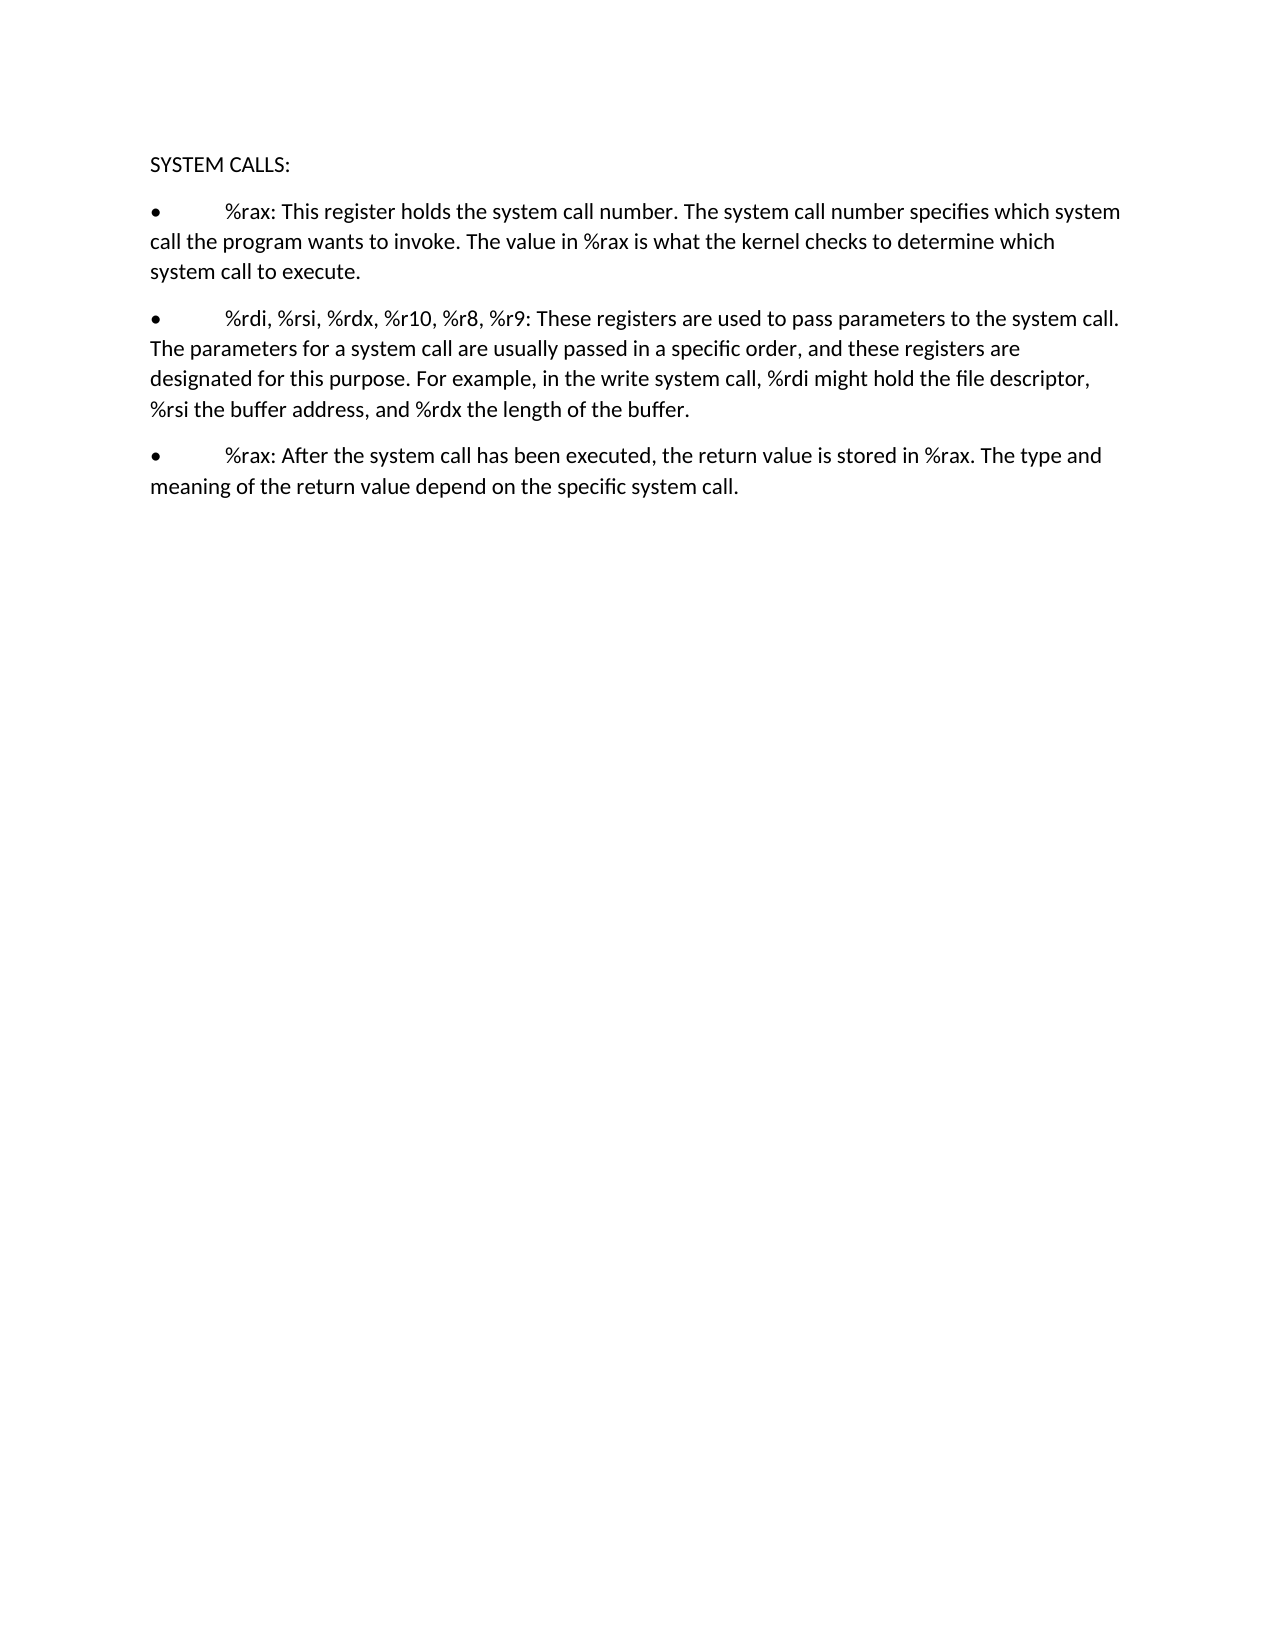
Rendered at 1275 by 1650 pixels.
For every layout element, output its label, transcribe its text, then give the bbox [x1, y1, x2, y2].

text • %rax: After the system call has been executed, the return value is stored in %rax. The type and meaning of the return value depend on the specific system call. [150, 442, 1125, 500]
text • %rax: This register holds the system call number. The system call number specifies which system call the program wants to invoke. The value in %rax is what the kernel checks to determine which system call to execute. [150, 197, 1125, 285]
text SYSTEM CALLS: [150, 150, 1125, 178]
text • %rdi, %rsi, %rdx, %r10, %r8, %r9: These registers are used to pass parameters to the system call. The parameters for a system call are usually passed in a specific order, and these registers are designated for this purpose. For example, in the write system call, %rdi might hold the file descriptor, %rsi the buffer address, and %rdx the length of the buffer. [150, 304, 1125, 423]
